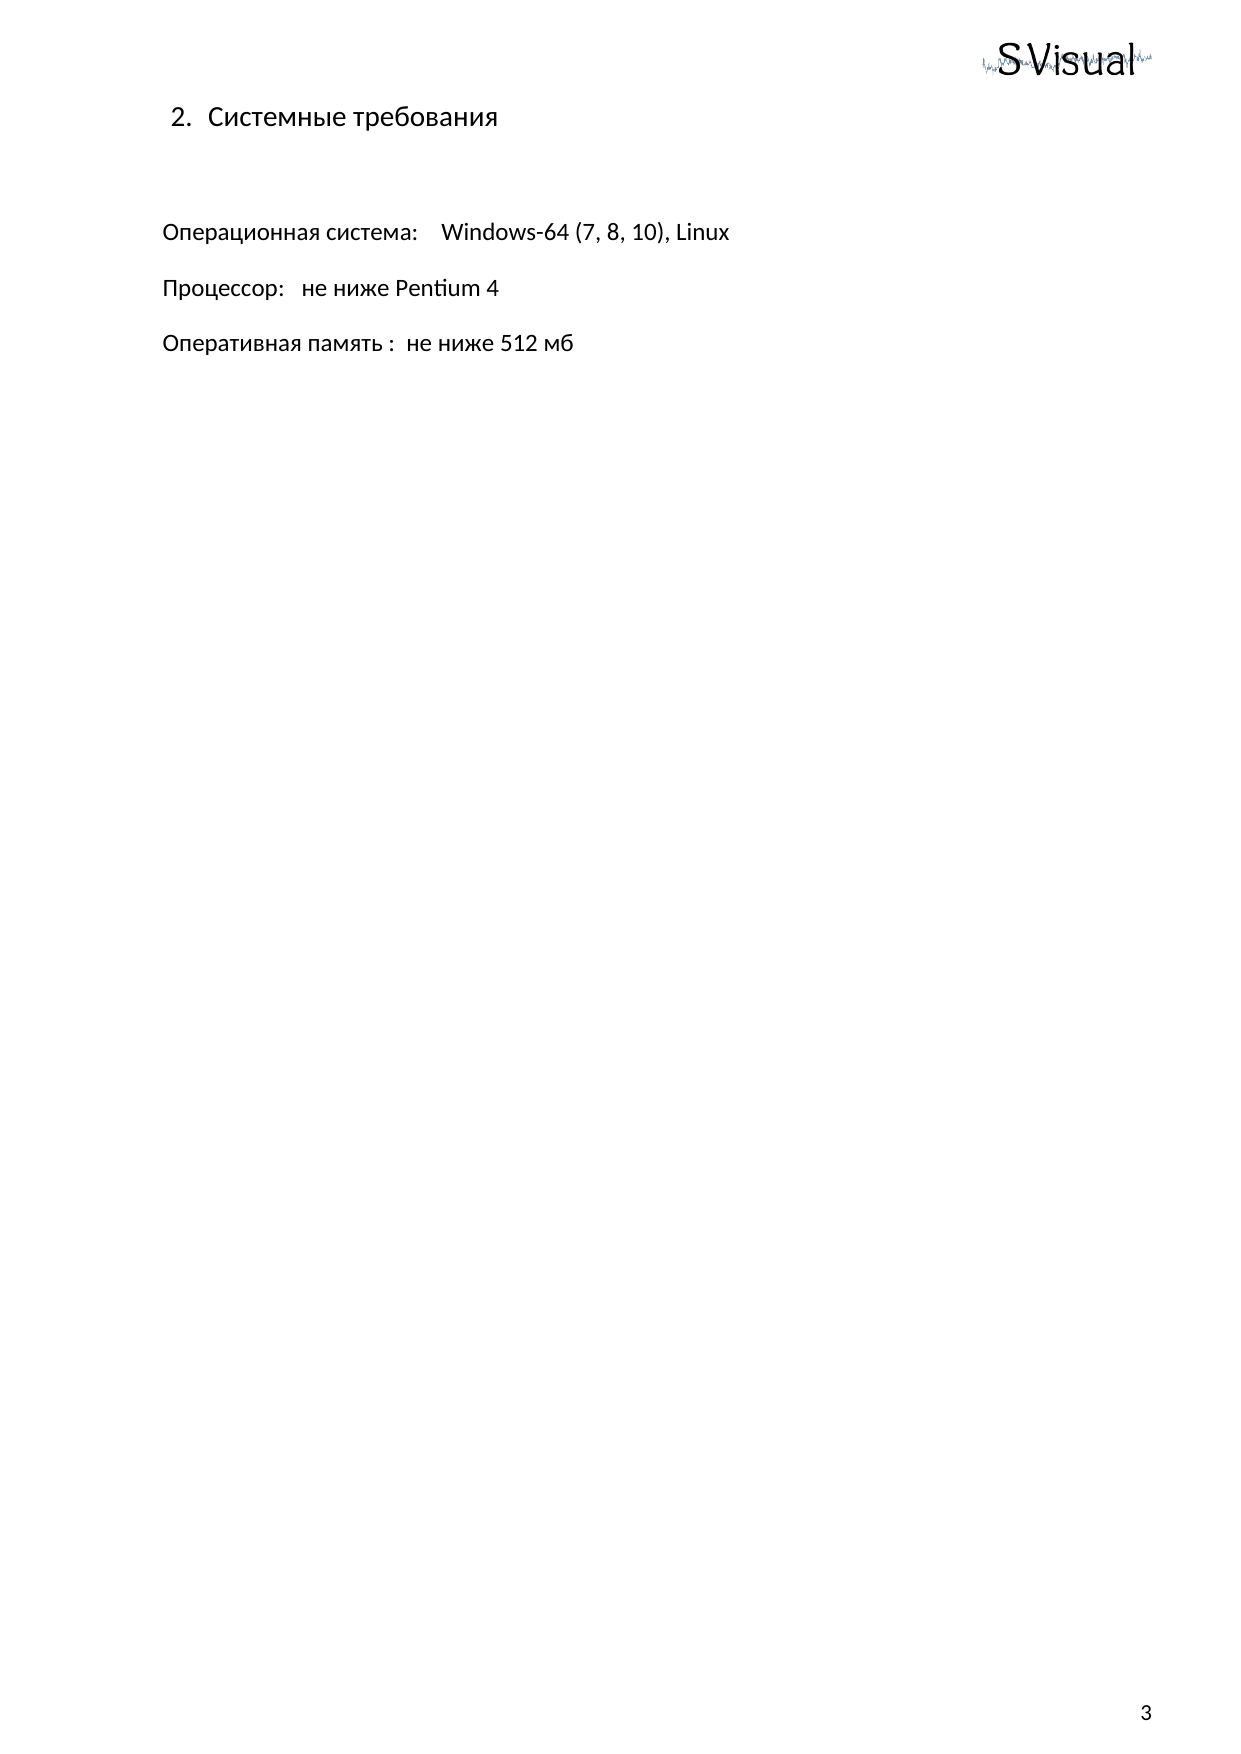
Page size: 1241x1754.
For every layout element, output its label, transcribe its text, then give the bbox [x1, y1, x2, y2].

text Оперативная память : не ниже 512 мб [133, 328, 1152, 358]
text Процессор: не ниже Pentium 4 [133, 272, 1152, 302]
picture [982, 29, 1152, 87]
text Операционная система: Windows-64 (7, 8, 10), Linux [133, 216, 1152, 246]
list Системные требования [170, 98, 1152, 134]
